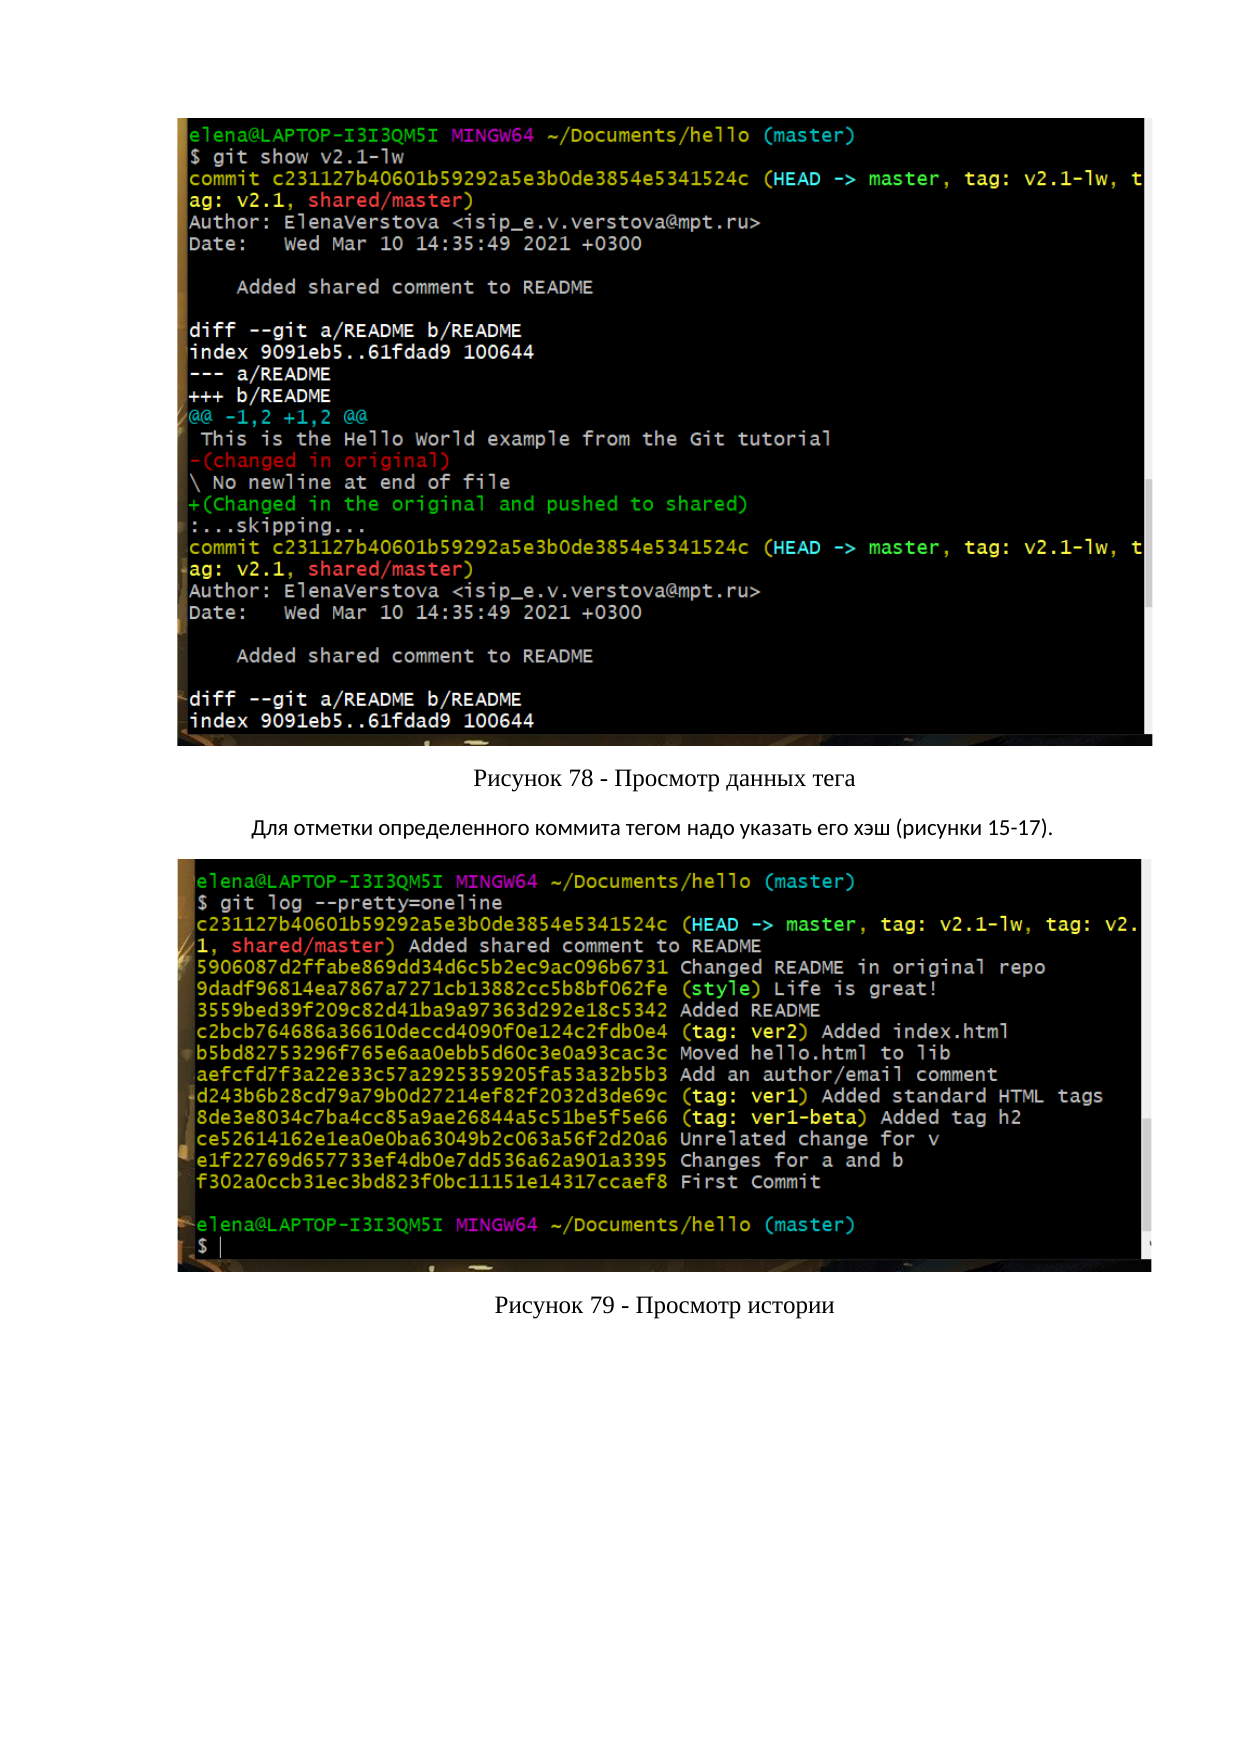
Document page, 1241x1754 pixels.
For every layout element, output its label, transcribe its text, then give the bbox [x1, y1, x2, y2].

picture [177, 859, 1152, 1272]
text Рисунок 78 - Просмотр данных тега [177, 763, 1152, 792]
text Для отметки определенного коммита тегом надо указать его хэш (рисунки 15-17). [177, 813, 1152, 841]
picture [177, 118, 1153, 746]
text Рисунок 79 - Просмотр истории [177, 1290, 1152, 1319]
